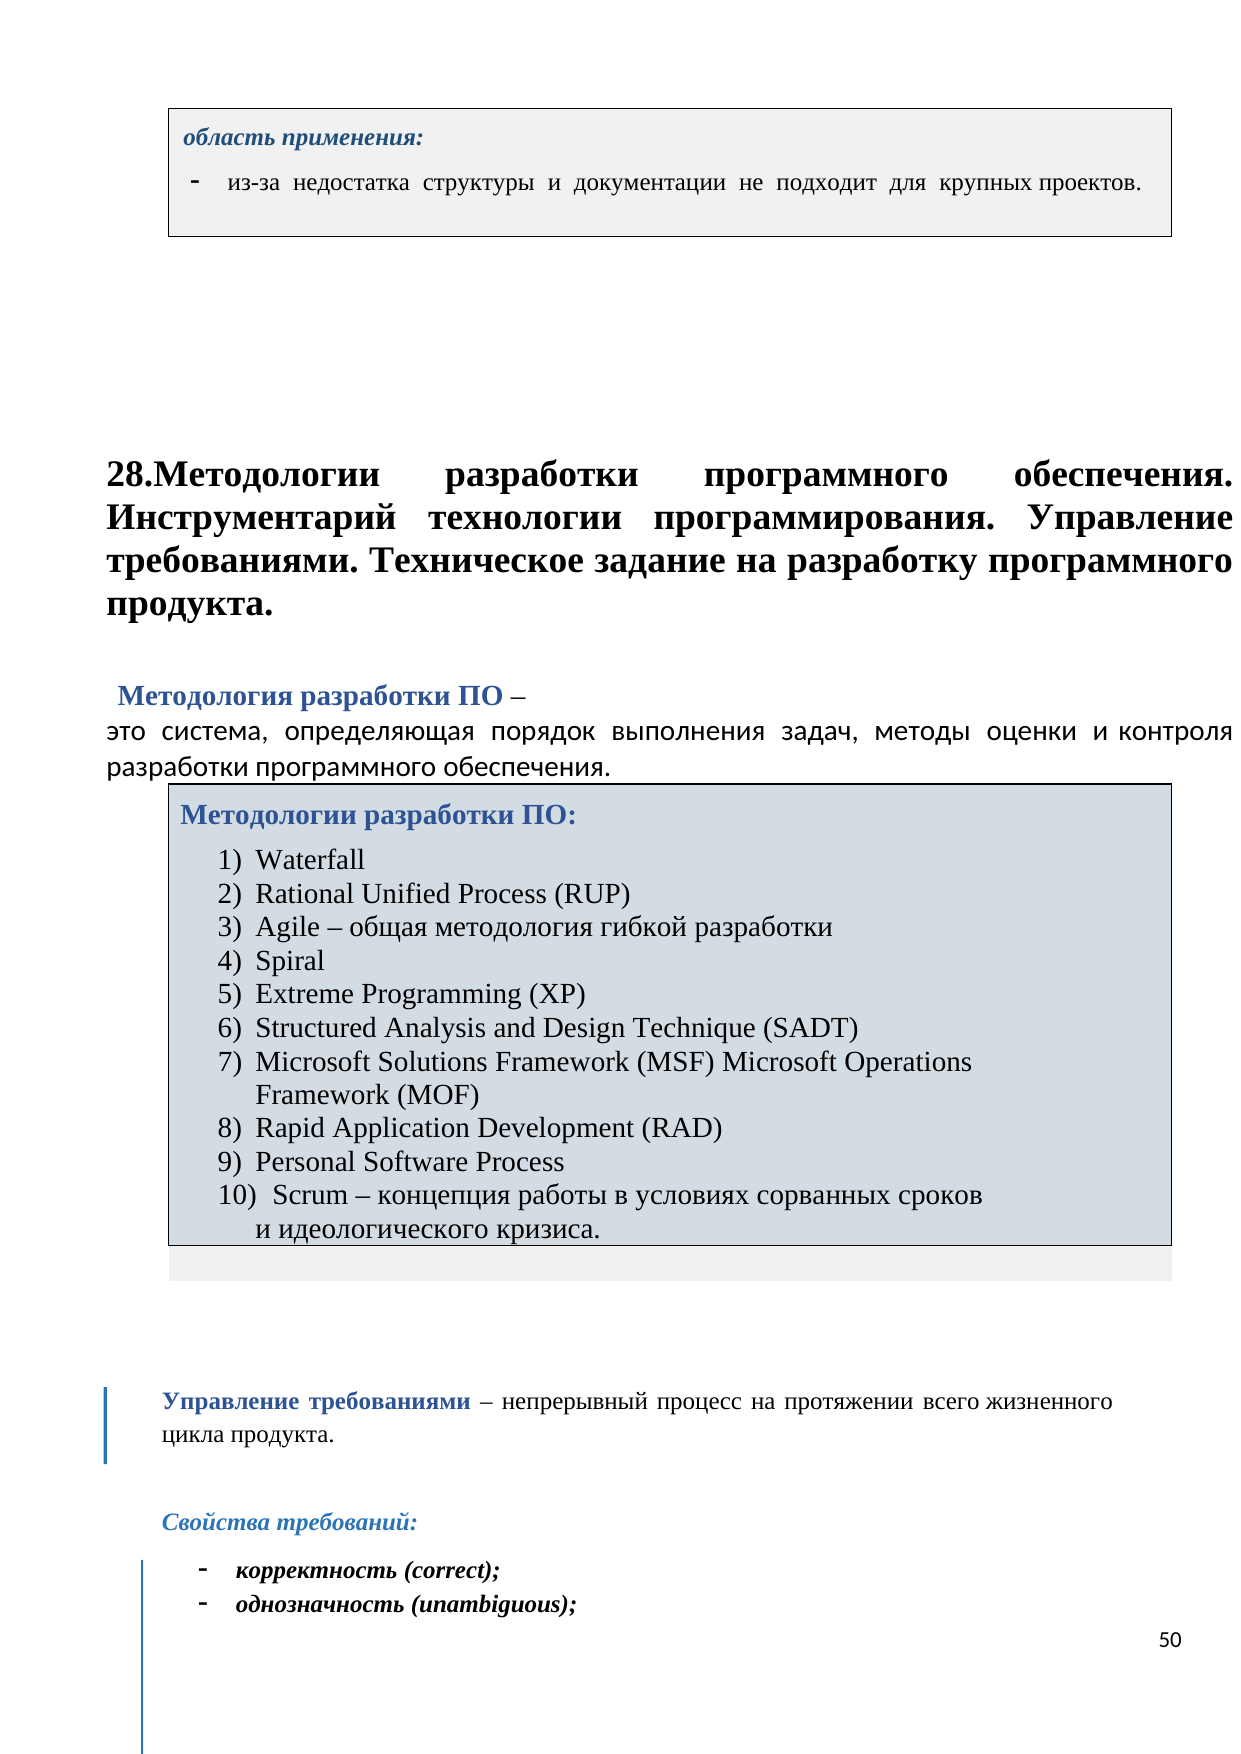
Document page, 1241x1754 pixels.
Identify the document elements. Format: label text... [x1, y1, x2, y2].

text Методология разработки ПО – [117, 678, 1234, 712]
table_header Методологии разработки ПО: Waterfall Rational Unified Process (RUP) Agile – общая методология гибкой разработки Spiral Extreme Programming (XP) Structured Analysis and Design Technique (SADT) Microsoft Solutions Framework (MSF) Microsoft Operations Framework (MOF) Rapid Application Development (RAD) Personal Software Process Scrum – концепция работы в условиях сорванных сроков и идеологического кризиса. [169, 785, 1171, 1245]
text Управление требованиями – непрерывный процесс на протяжении всего жизненного цикла продукта. [162, 1386, 1118, 1448]
list однозначность (unambiguous); [198, 1589, 1234, 1619]
text это система, определяющая порядок выполнения задач, методы оценки и контроля разработки программного обеспечения. [106, 712, 1234, 783]
text 28.Методологии разработки программного обеспечения. Инструментарий технологии программирования. Управление требованиями. Техническое задание на разработку программного продукта. [106, 451, 1234, 623]
table_cell [169, 1246, 1172, 1281]
list корректность (correct); [198, 1555, 1234, 1584]
text Свойства требований: [162, 1507, 1234, 1536]
table_cell область применения: из-за недостатка структуры и документации не подходит для крупных проектов. [169, 109, 1171, 236]
